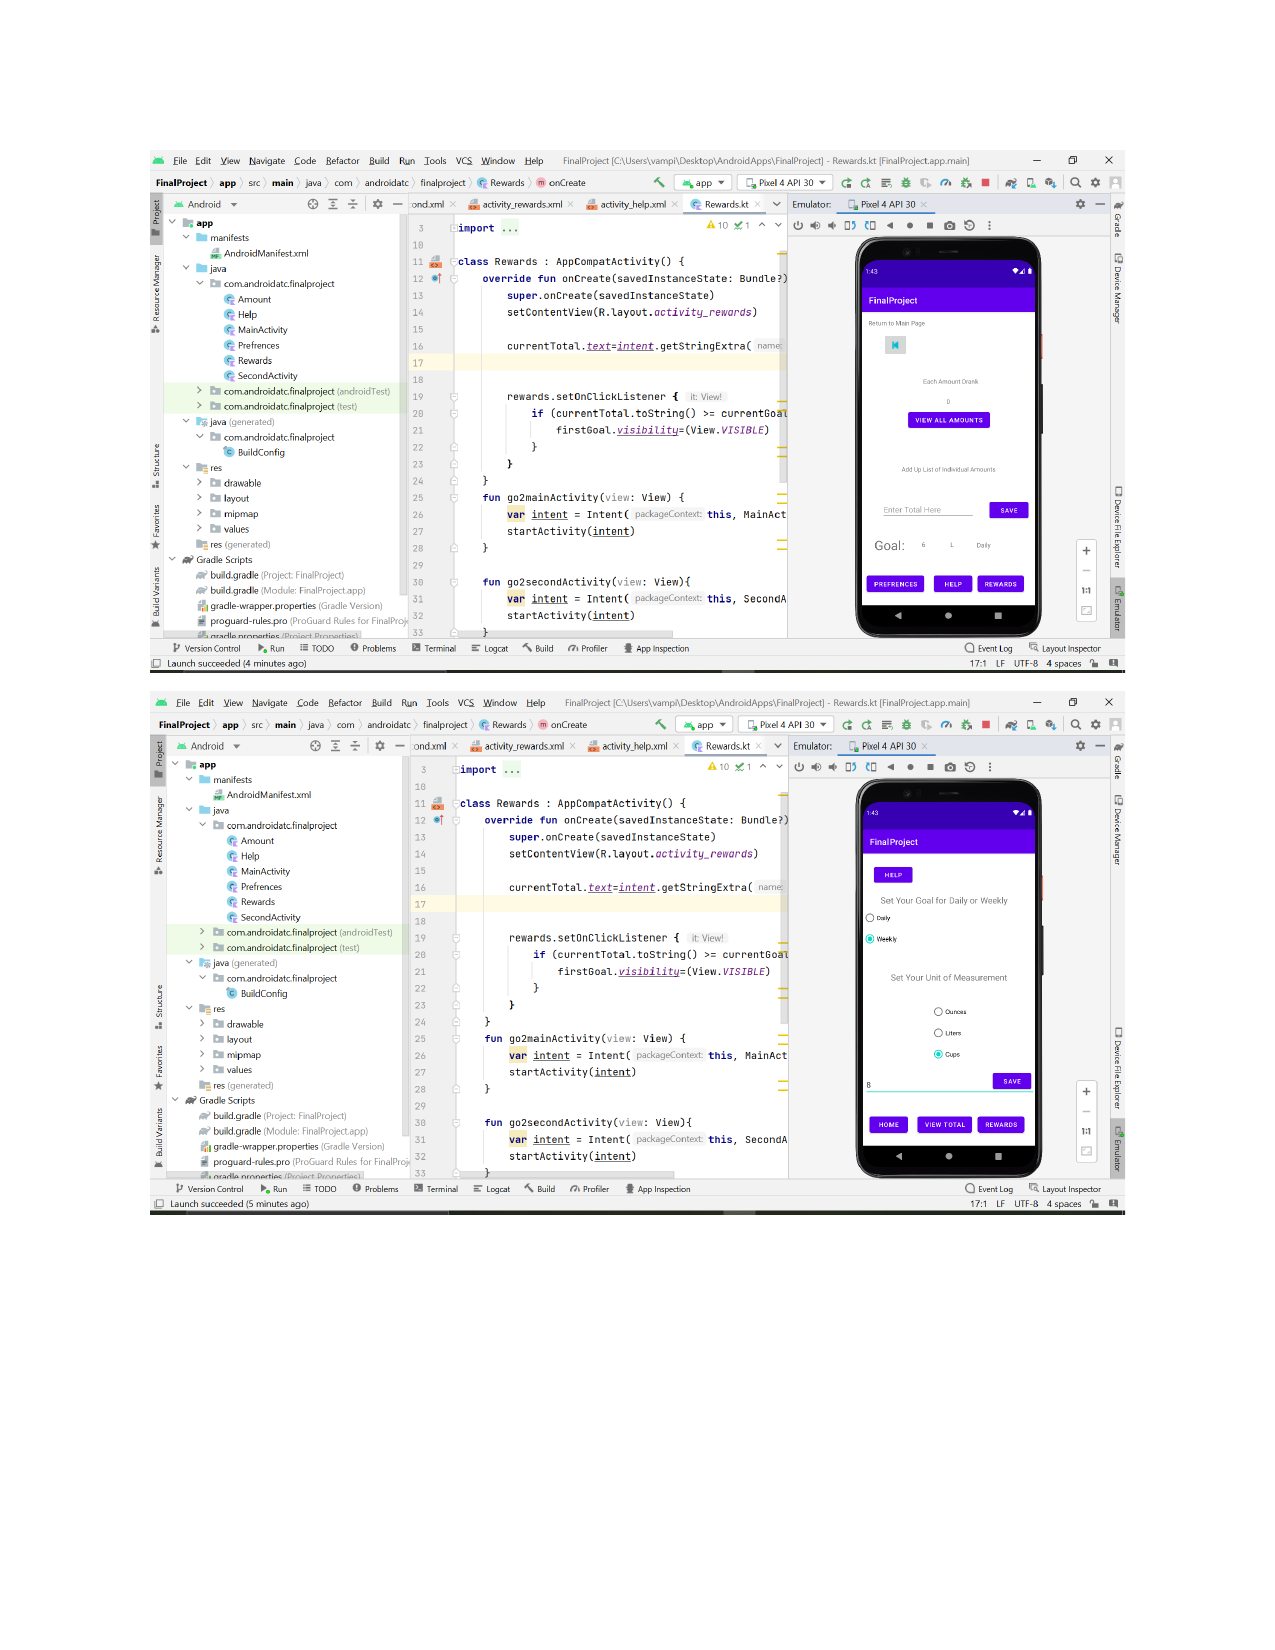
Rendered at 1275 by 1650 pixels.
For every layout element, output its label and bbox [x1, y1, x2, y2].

picture [150, 691, 1125, 1215]
picture [150, 150, 1125, 673]
